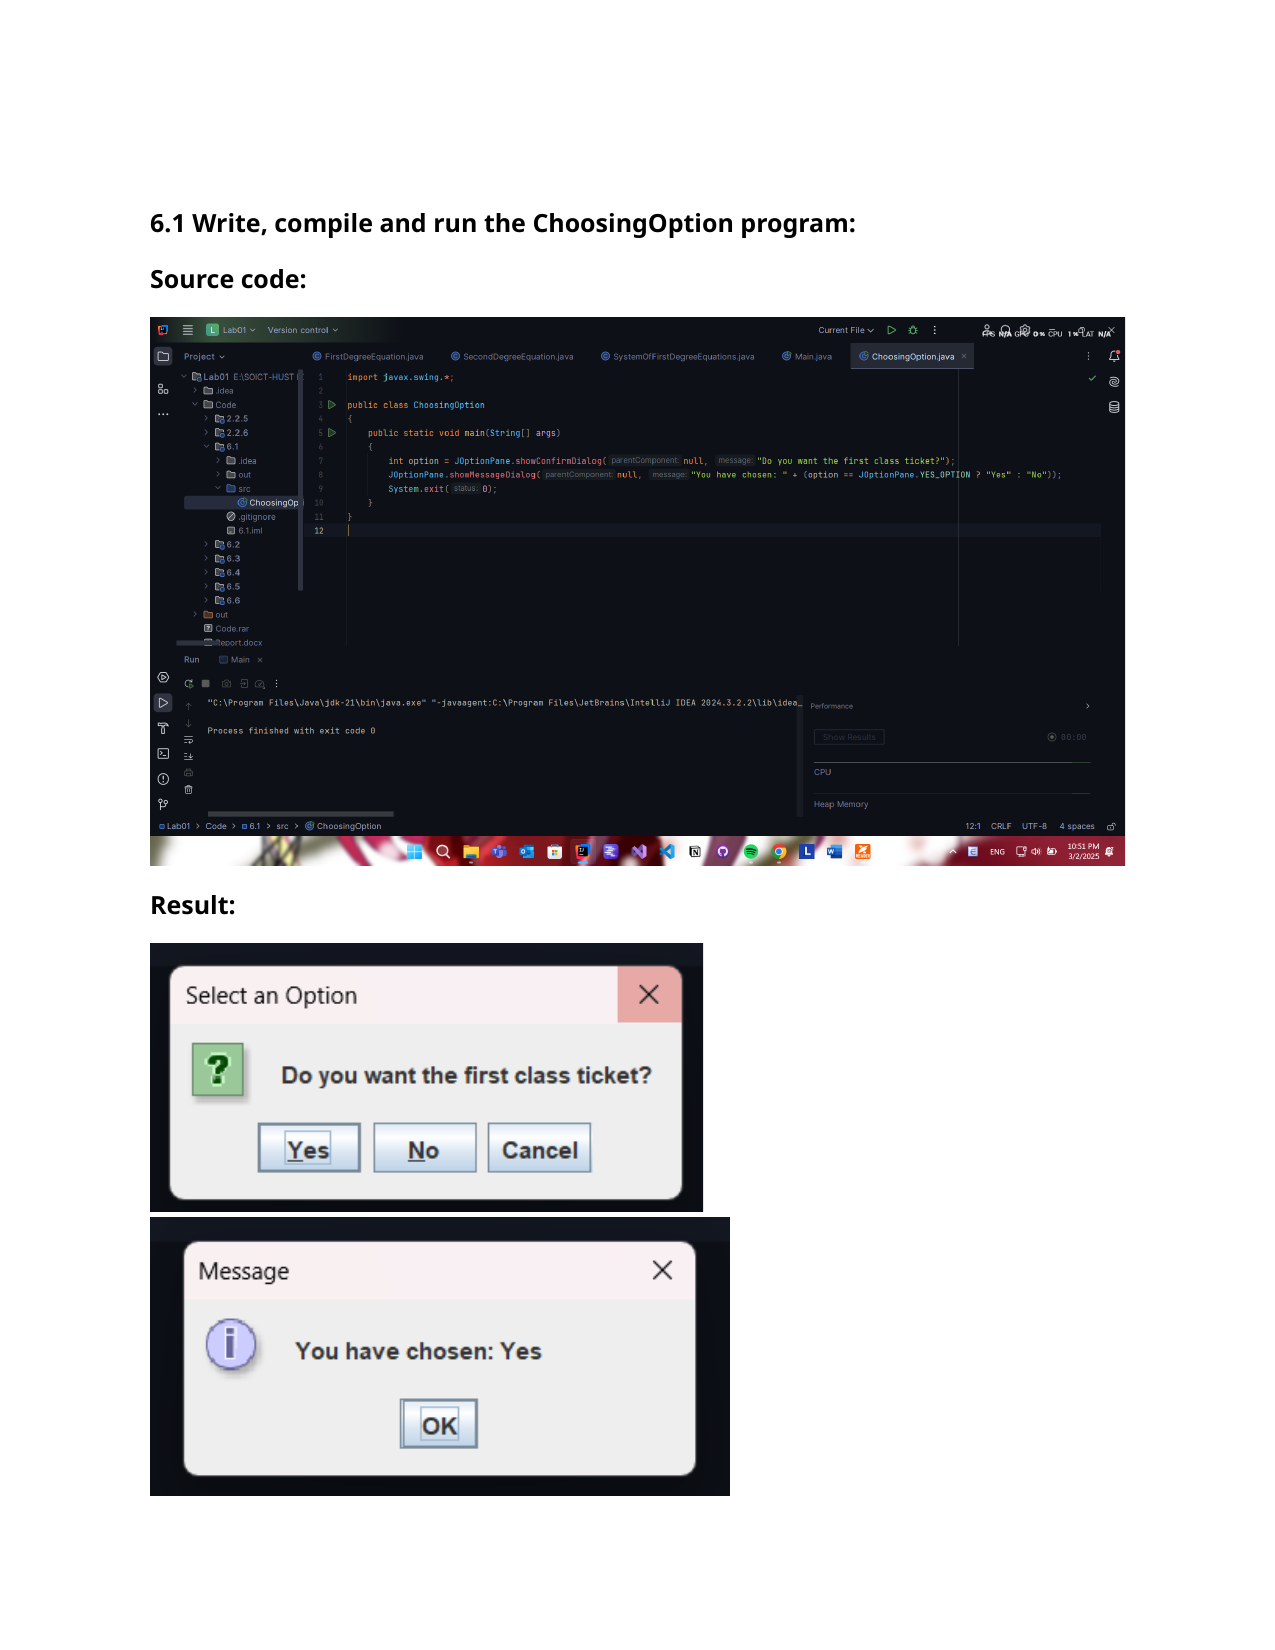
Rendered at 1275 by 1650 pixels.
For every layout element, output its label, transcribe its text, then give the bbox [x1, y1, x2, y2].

picture [150, 1217, 730, 1496]
picture [150, 317, 1125, 866]
text Result: [150, 887, 1125, 922]
text 6.1 Write, compile and run the ChoosingOption program: [150, 206, 1125, 240]
picture [150, 943, 704, 1212]
text Source code: [150, 262, 1125, 296]
